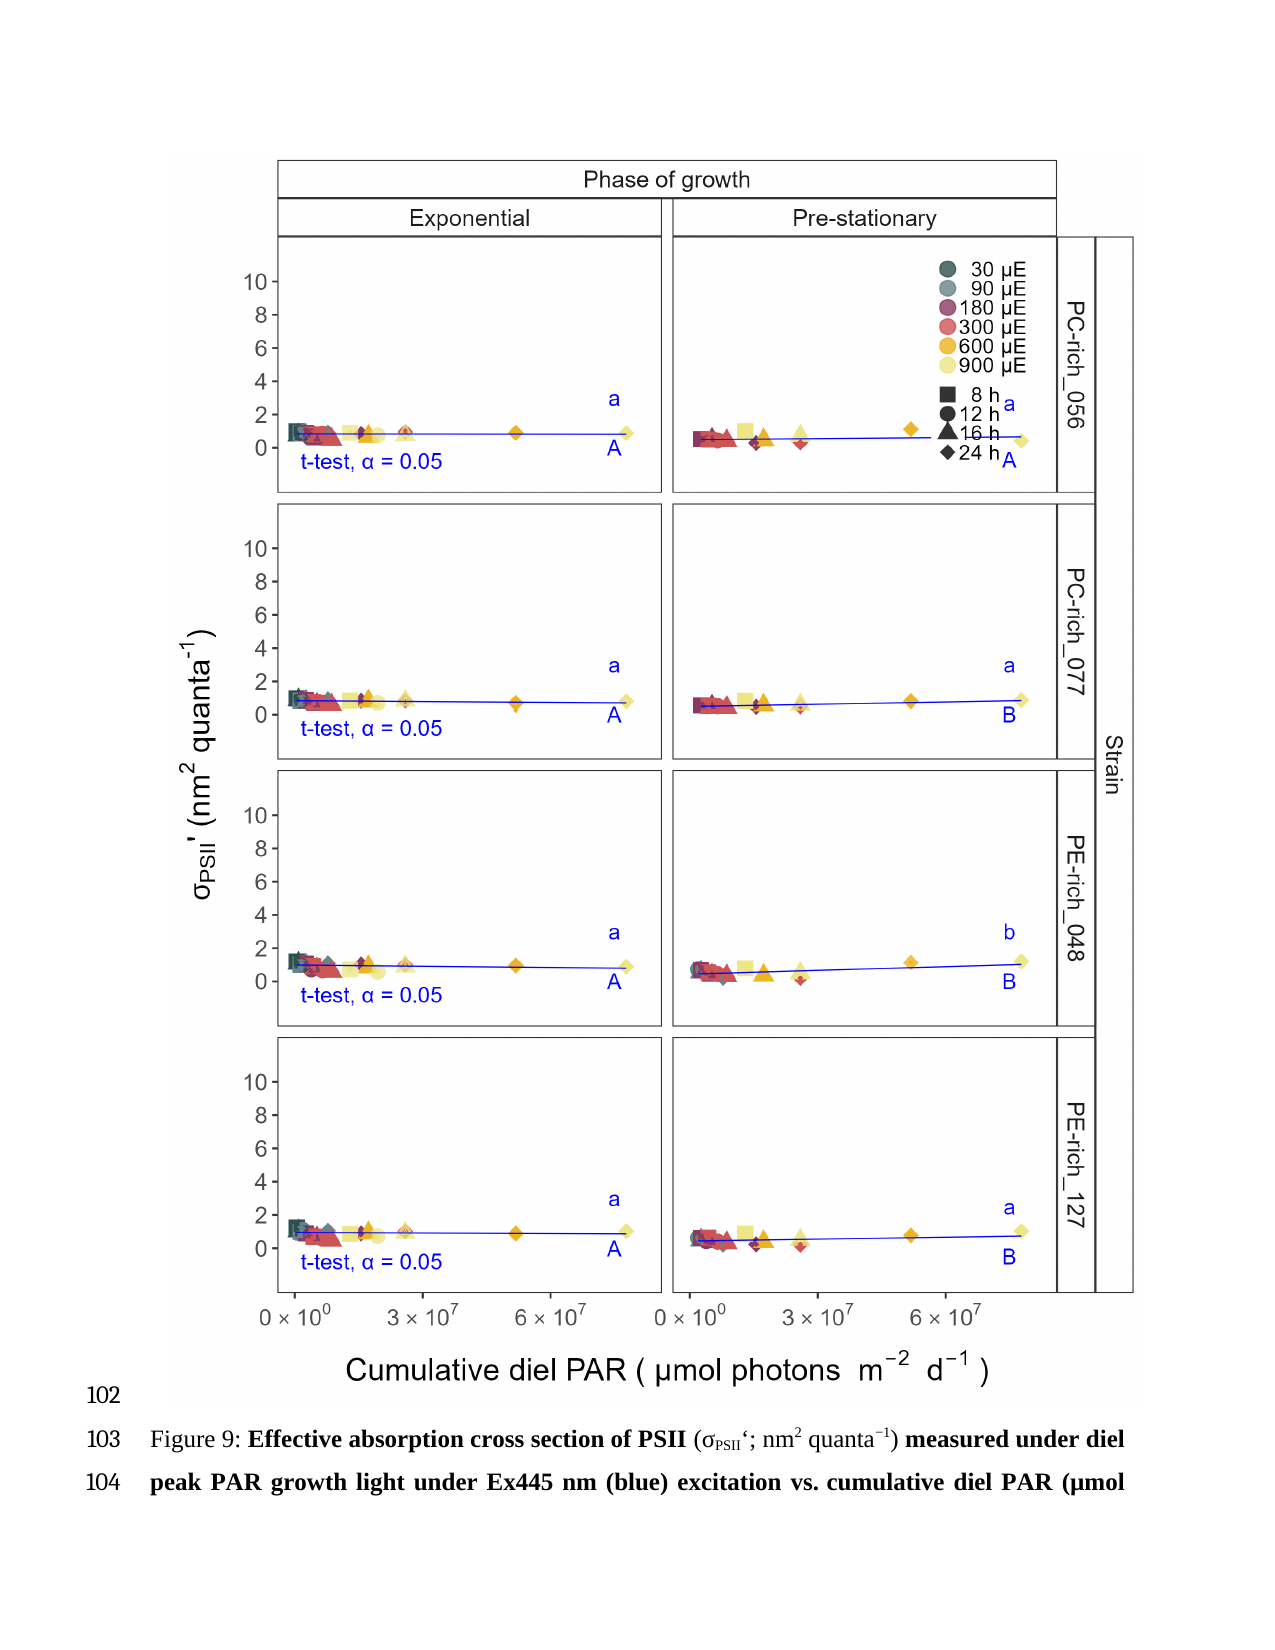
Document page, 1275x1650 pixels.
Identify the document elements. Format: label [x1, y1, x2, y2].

text [150, 1424, 1125, 1496]
picture [168, 150, 1144, 1404]
